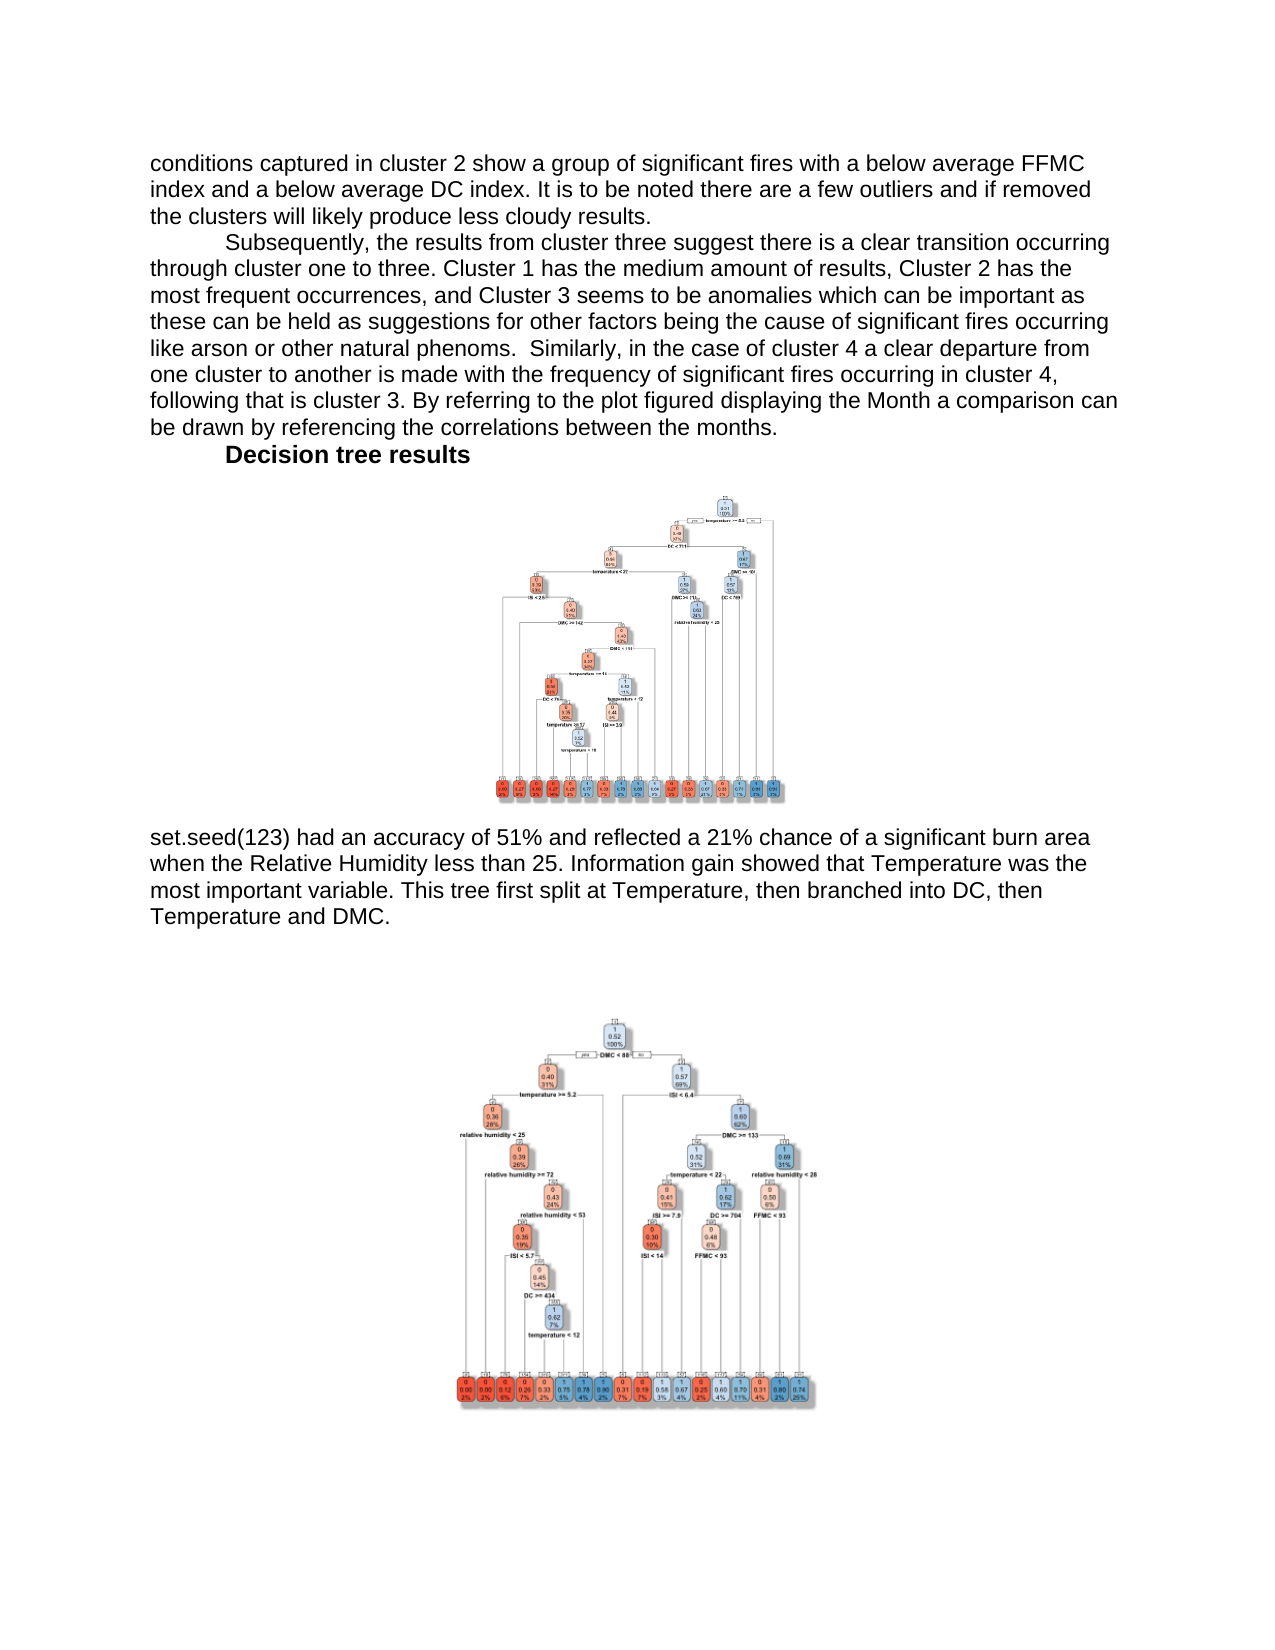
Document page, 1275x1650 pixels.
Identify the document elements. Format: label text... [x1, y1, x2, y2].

picture [423, 984, 852, 1436]
text set.seed(123) had an accuracy of 51% and reflected a 21% chance of a significant burn area when the Relative Humidity less than 25. Information gain showed that Temperature was the most important variable. This tree first split at Temperature, then branched into DC, then Temperature and DMC. [150, 824, 1125, 929]
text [150, 150, 1125, 229]
text Decision tree results [150, 440, 1125, 469]
picture [469, 468, 806, 824]
text Subsequently, the results from cluster three suggest there is a clear transition occurring through cluster one to three. Cluster 1 has the medium amount of results, Cluster 2 has the most frequent occurrences, and Cluster 3 seems to be anomalies which can be important as these can be held as suggestions for other factors being the cause of significant fires occurring like arson or other natural phenoms. Similarly, in the case of cluster 4 a clear departure from one cluster to another is made with the frequency of significant fires occurring in cluster 4, following that is cluster 3. By referring to the plot figured displaying the Month a comparison can be drawn by referencing the correlations between the months. [150, 229, 1125, 440]
